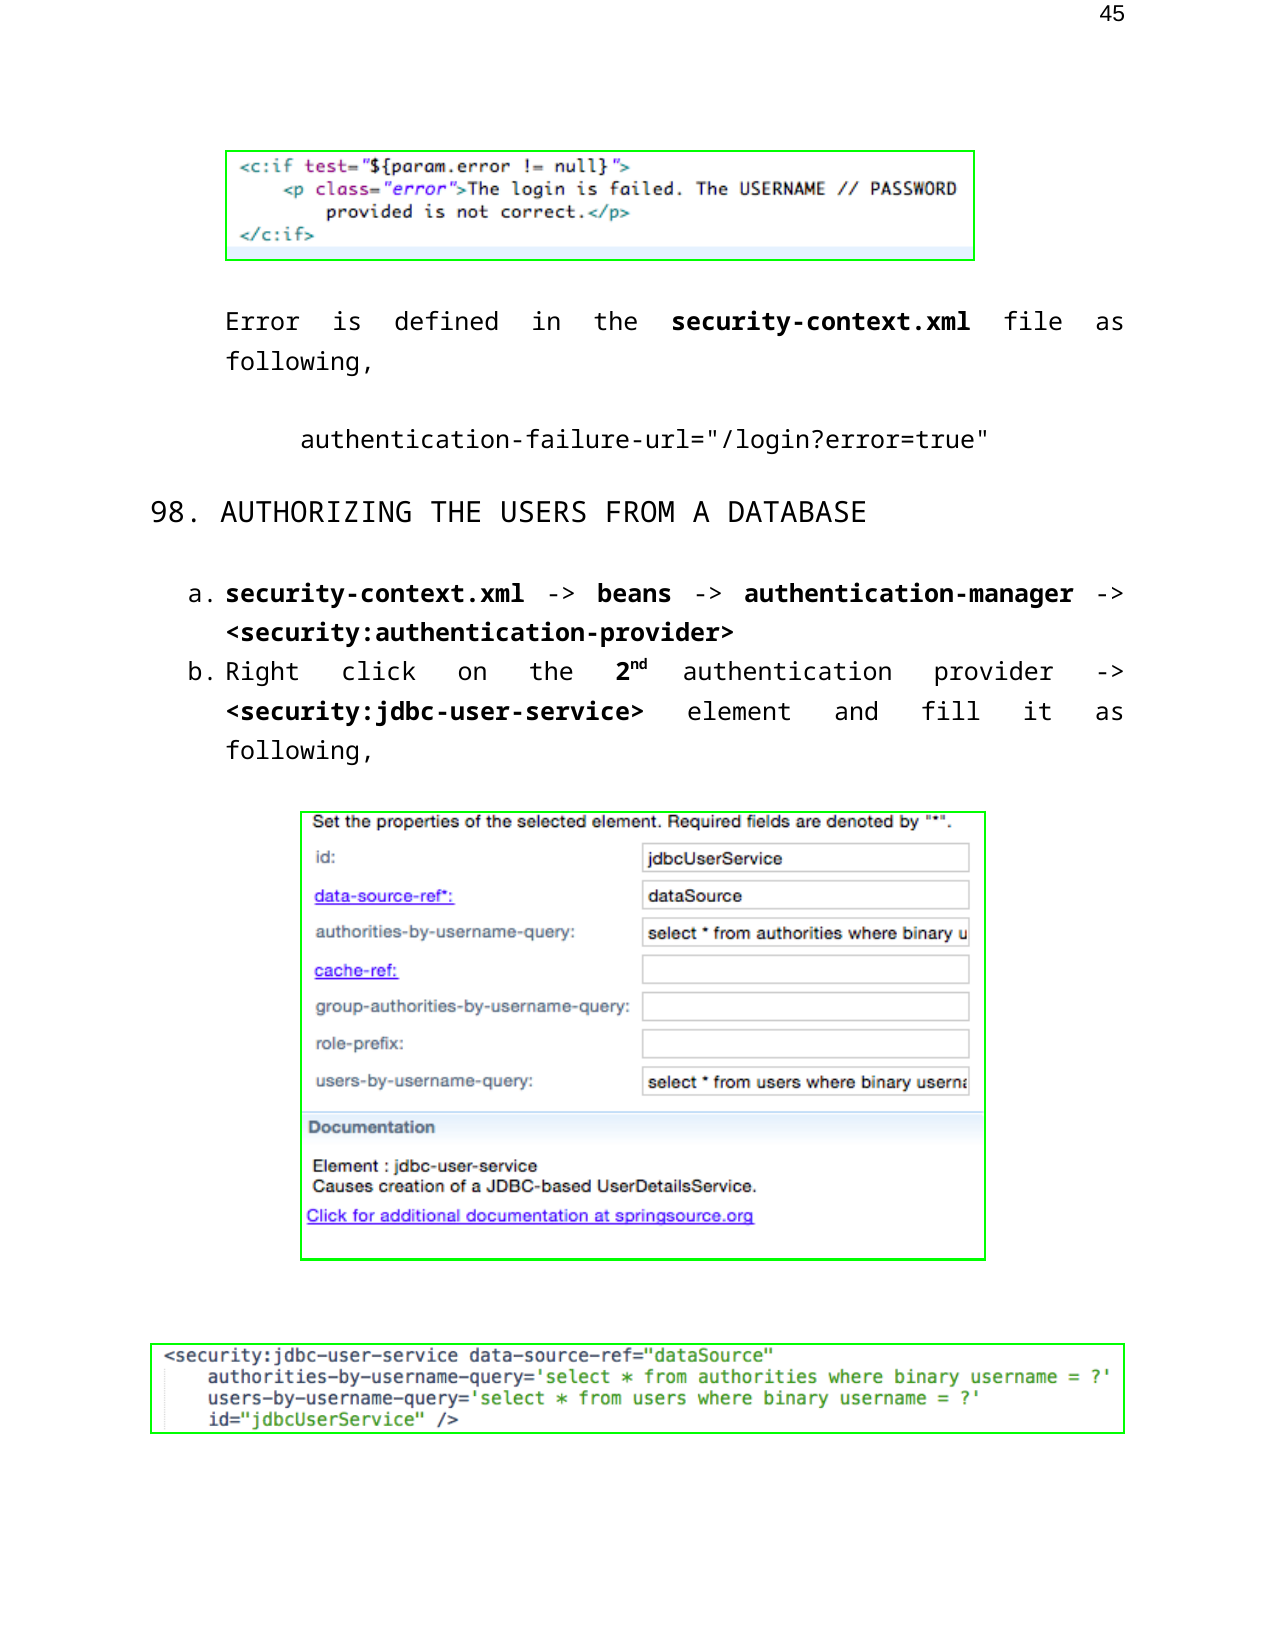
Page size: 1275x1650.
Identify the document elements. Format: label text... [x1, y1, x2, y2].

picture [302, 813, 984, 1258]
list security-context.xml -> beans -> authentication-manager -> <security:authentication-provider> [187, 576, 1125, 649]
picture [227, 152, 973, 259]
picture [152, 1345, 1123, 1432]
text authentication-failure-url="/login?error=true" [300, 421, 1125, 456]
text 98. AUTHORIZING THE USERS FROM A DATABASE [150, 491, 1125, 531]
text Error is defined in the security-context.xml file as following, [225, 304, 1125, 377]
list Right click on the 2nd authentication provider -> <security:jdbc-user-service> element and fill it as following, [187, 654, 1125, 766]
